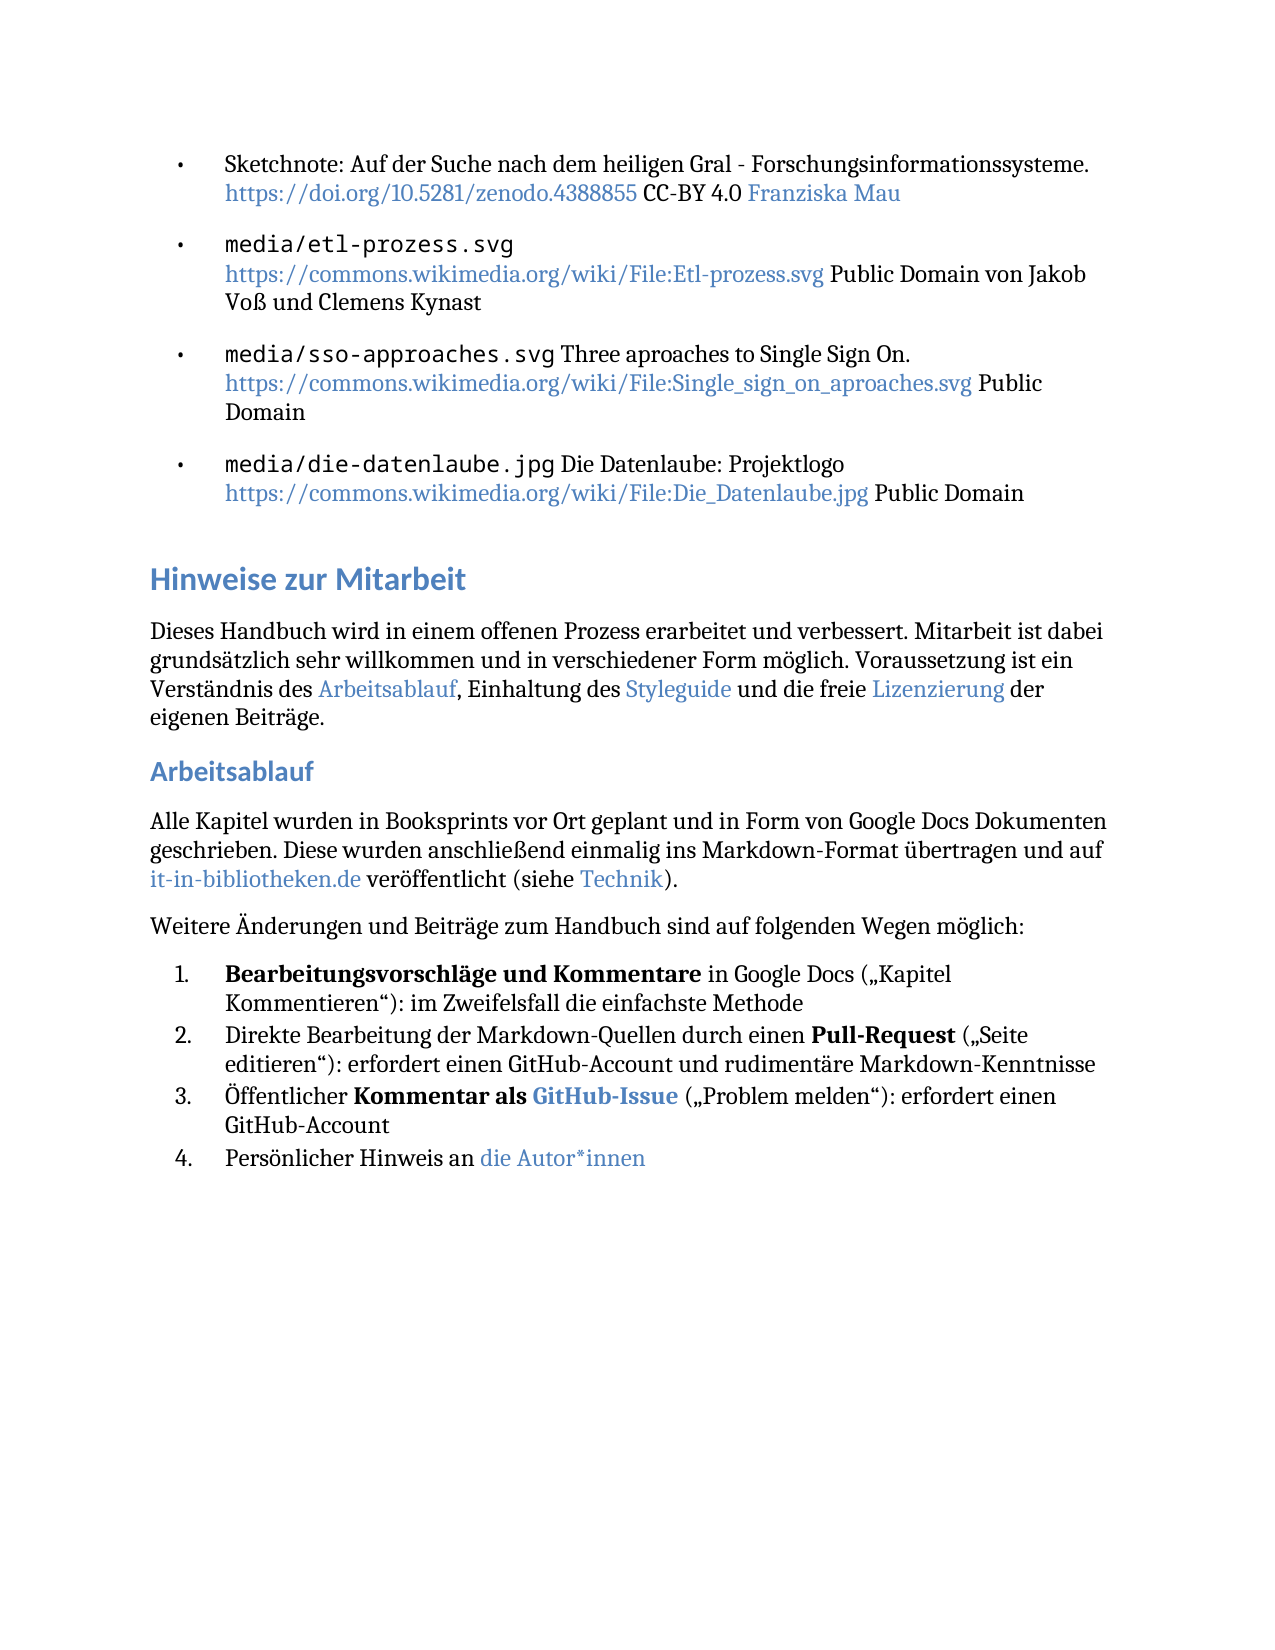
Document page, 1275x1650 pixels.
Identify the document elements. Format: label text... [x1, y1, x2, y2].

text Weitere Änderungen und Beiträge zum Handbuch sind auf folgenden Wegen möglich: [150, 912, 1125, 941]
list Persönlicher Hinweis an die Autor*innen [175, 1143, 1125, 1172]
list media/sso-approaches.svg Three aproaches to Single Sign On. https://commons.wikimedia.org/wiki/File:Single_sign_on_aproaches.svg Public Domain [175, 338, 1125, 427]
list media/etl-prozess.svg https://commons.wikimedia.org/wiki/File:Etl-prozess.svg Public Domain von Jakob Voß und Clemens Kynast [175, 228, 1125, 317]
list Öffentlicher Kommentar als GitHub-Issue („Problem melden“): erfordert einen GitHub-Account [175, 1082, 1125, 1140]
list Direkte Bearbeitung der Markdown-Quellen durch einen Pull-Request („Seite editieren“): erfordert einen GitHub-Account und rudimentäre Markdown-Kenntnisse [175, 1021, 1125, 1078]
list media/die-datenlaube.jpg Die Datenlaube: Projektlogo https://commons.wikimedia.org/wiki/File:Die_Datenlaube.jpg Public Domain [175, 447, 1125, 507]
list Bearbeitungsvorschläge und Kommentare in Google Docs („Kapitel Kommentieren“): im Zweifelsfall die einfachste Methode [175, 960, 1125, 1017]
list Sketchnote: Auf der Suche nach dem heiligen Gral - Forschungsinformationssysteme. https://doi.org/10.5281/zenodo.4388855 CC-BY 4.0 Franziska Mau [175, 150, 1125, 207]
subtitle Hinweise zur Mitarbeit [150, 557, 1125, 598]
subtitle Arbeitsablauf [150, 753, 1125, 788]
text Dieses Handbuch wird in einem offenen Prozess erarbeitet und verbessert. Mitarbeit ist dabei grundsätzlich sehr willkommen und in verschiedener Form möglich. Voraussetzung ist ein Verständnis des Arbeitsablauf, Einhaltung des Styleguide und die freie Lizenzierung der eigenen Beiträge. [150, 617, 1125, 732]
text Alle Kapitel wurden in Booksprints vor Ort geplant und in Form von Google Docs Dokumenten geschrieben. Diese wurden anschließend einmalig ins Markdown-Format übertragen und auf it-in-bibliotheken.de veröffentlicht (siehe Technik). [150, 807, 1125, 893]
